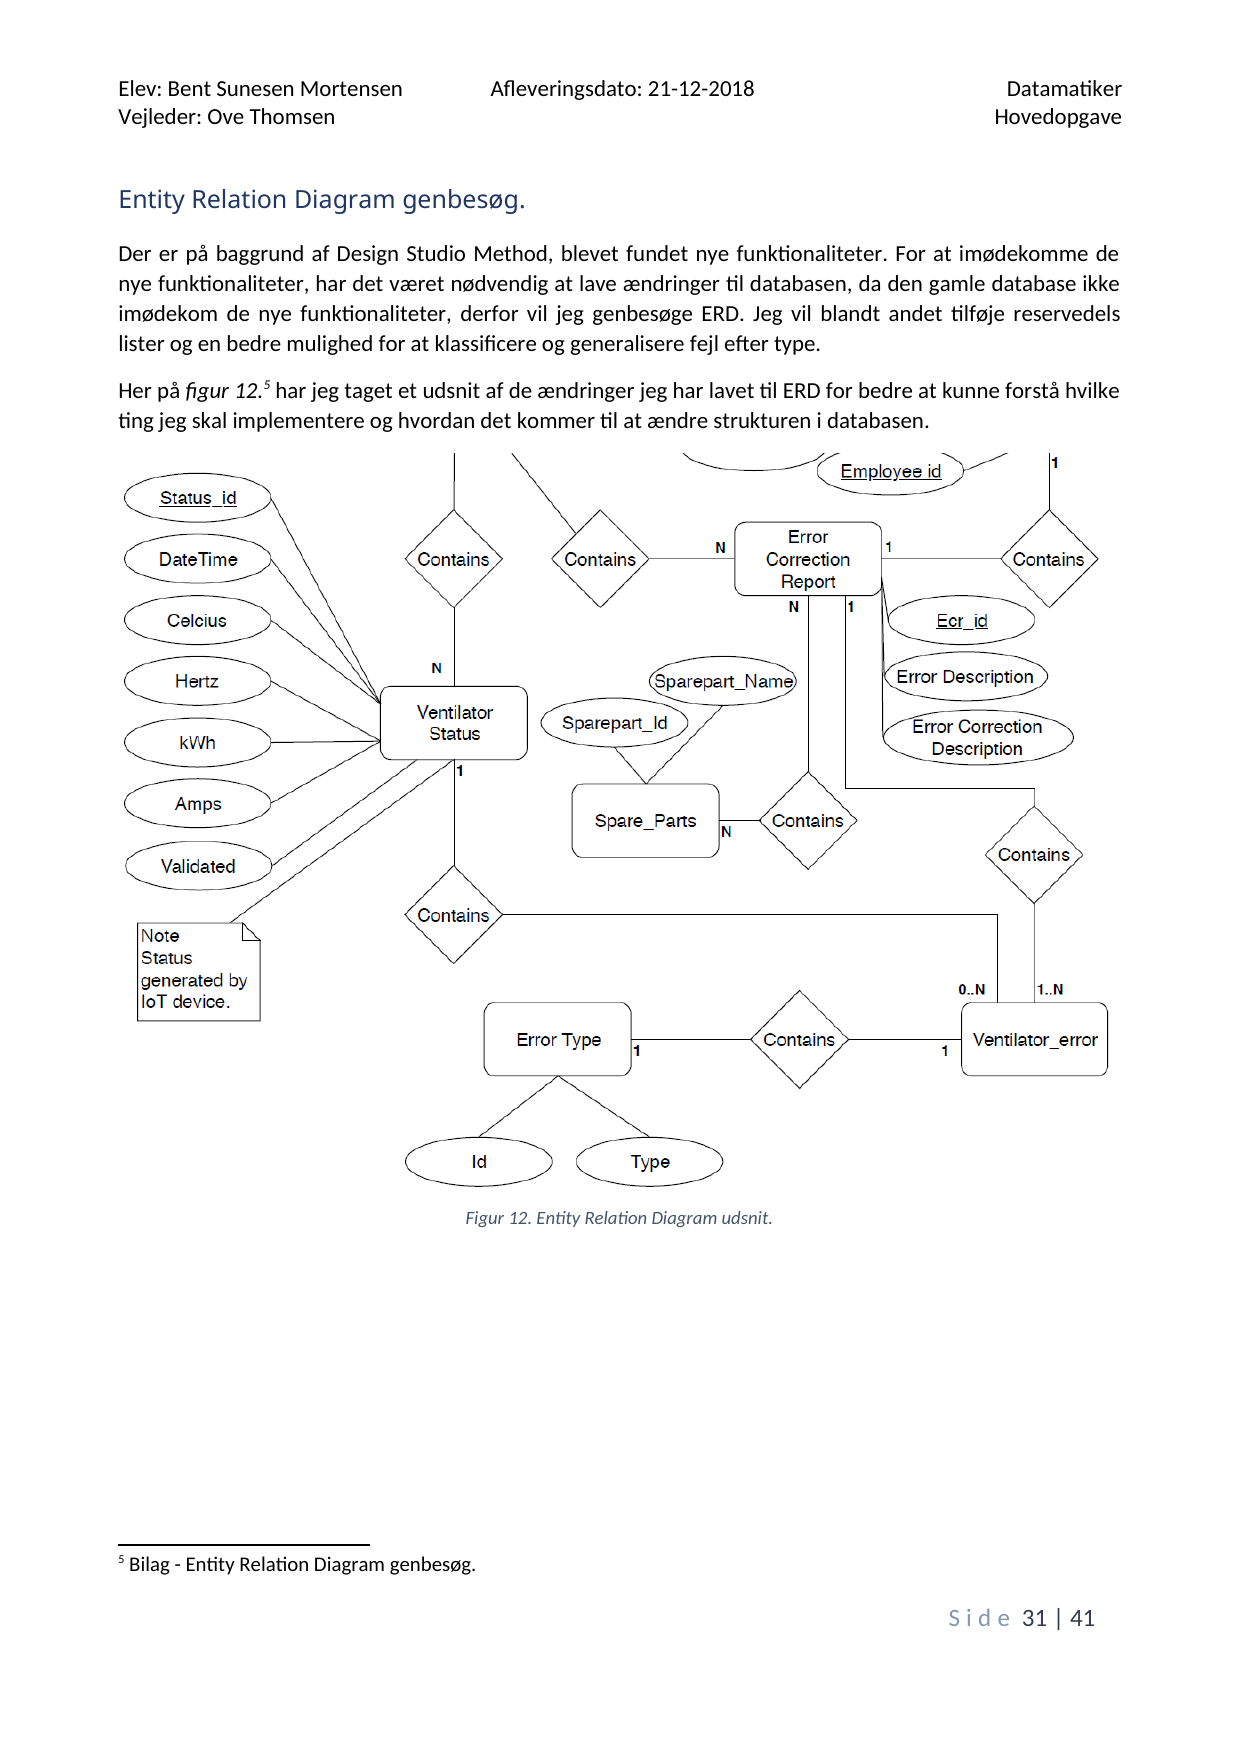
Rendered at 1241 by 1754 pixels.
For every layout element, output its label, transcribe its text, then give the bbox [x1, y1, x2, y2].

picture [118, 453, 1123, 1197]
text Der er på baggrund af Design Studio Method, blevet fundet nye funktionaliteter. For at imødekomme de nye funktionaliteter, har det været nødvendig at lave ændringer til databasen, da den gamle database ikke imødekom de nye funktionaliteter, derfor vil jeg genbesøge ERD. Jeg vil blandt andet tilføje reservedels lister og en bedre mulighed for at klassificere og generalisere fejl efter type. [118, 239, 1122, 358]
subtitle Entity Relation Diagram genbesøg. [118, 181, 1122, 215]
text Her på figur 12. har jeg taget et udsnit af de ændringer jeg har lavet til ERD for bedre at kunne forstå hvilke ting jeg skal implementere og hvordan det kommer til at ændre strukturen i databasen. [118, 376, 1122, 435]
